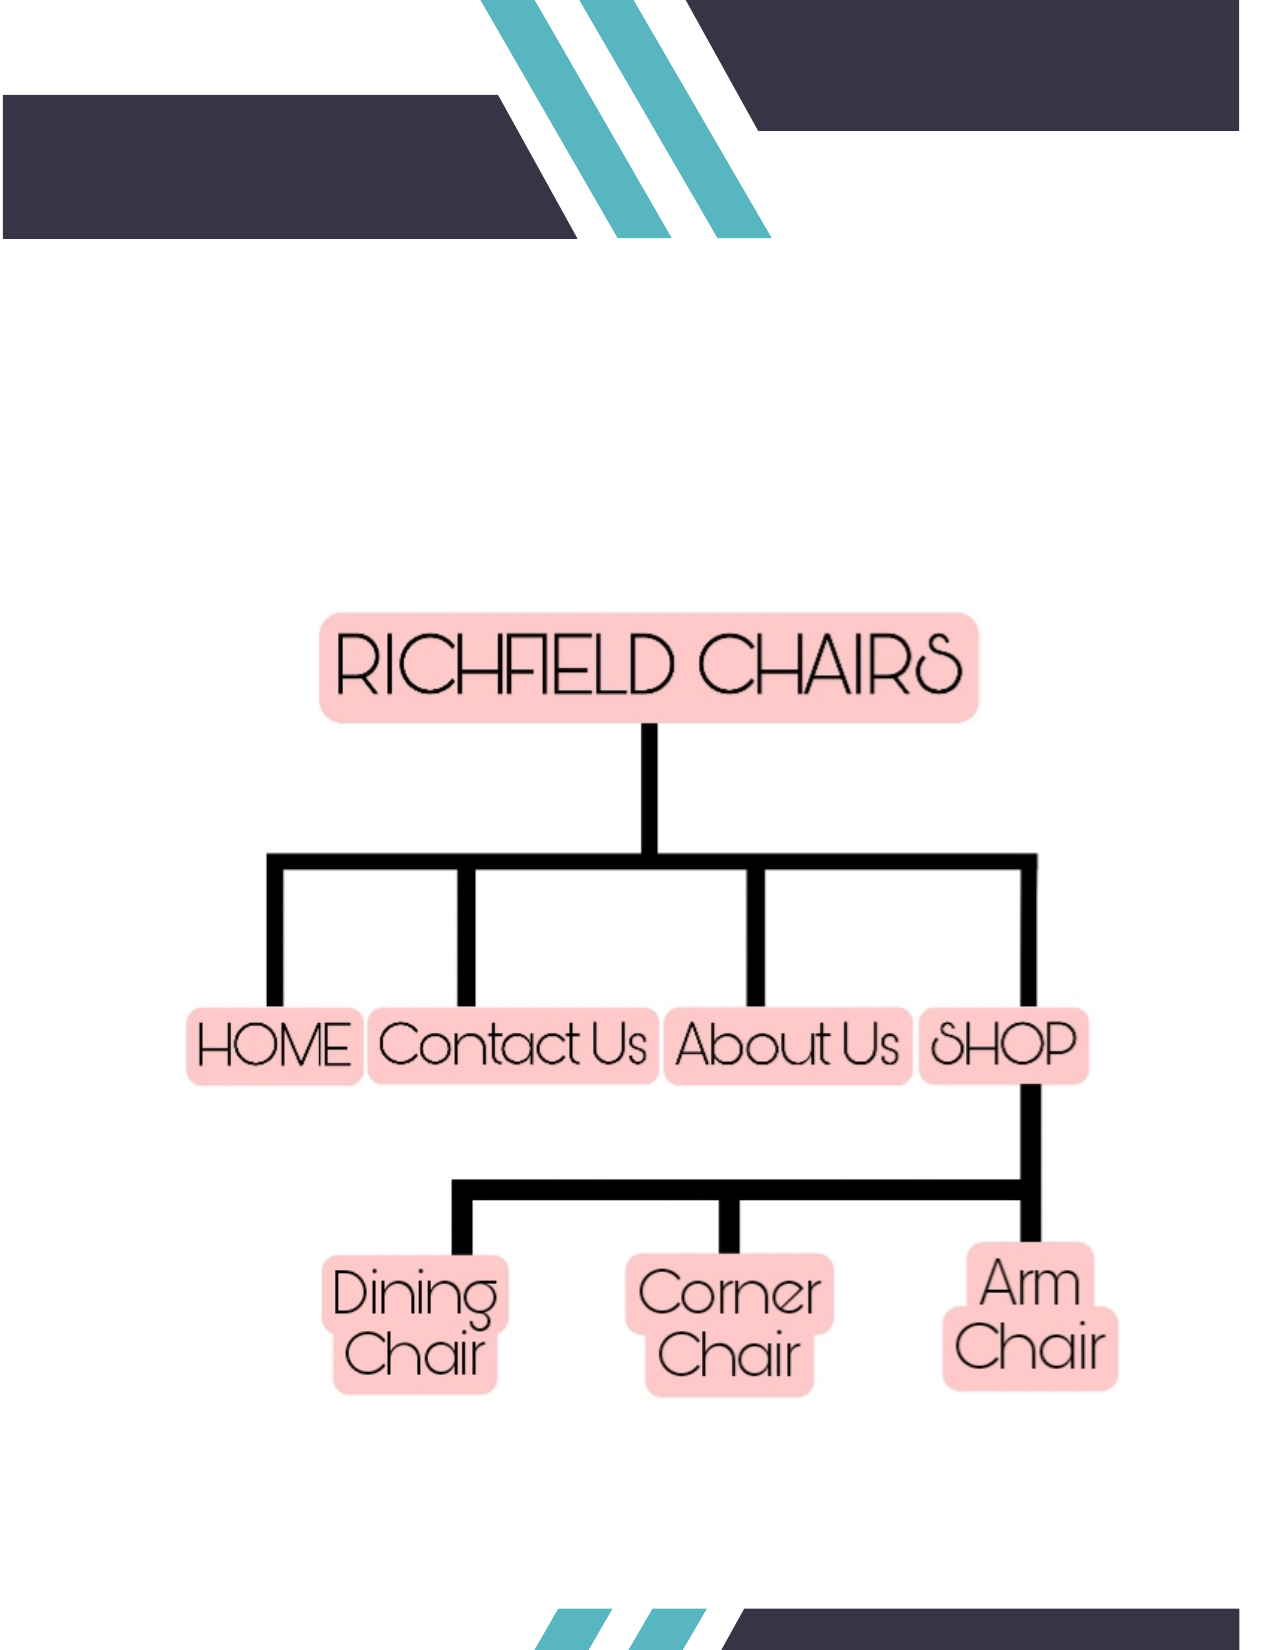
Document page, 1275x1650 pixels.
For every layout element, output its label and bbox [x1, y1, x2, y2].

picture [158, 535, 1144, 1518]
